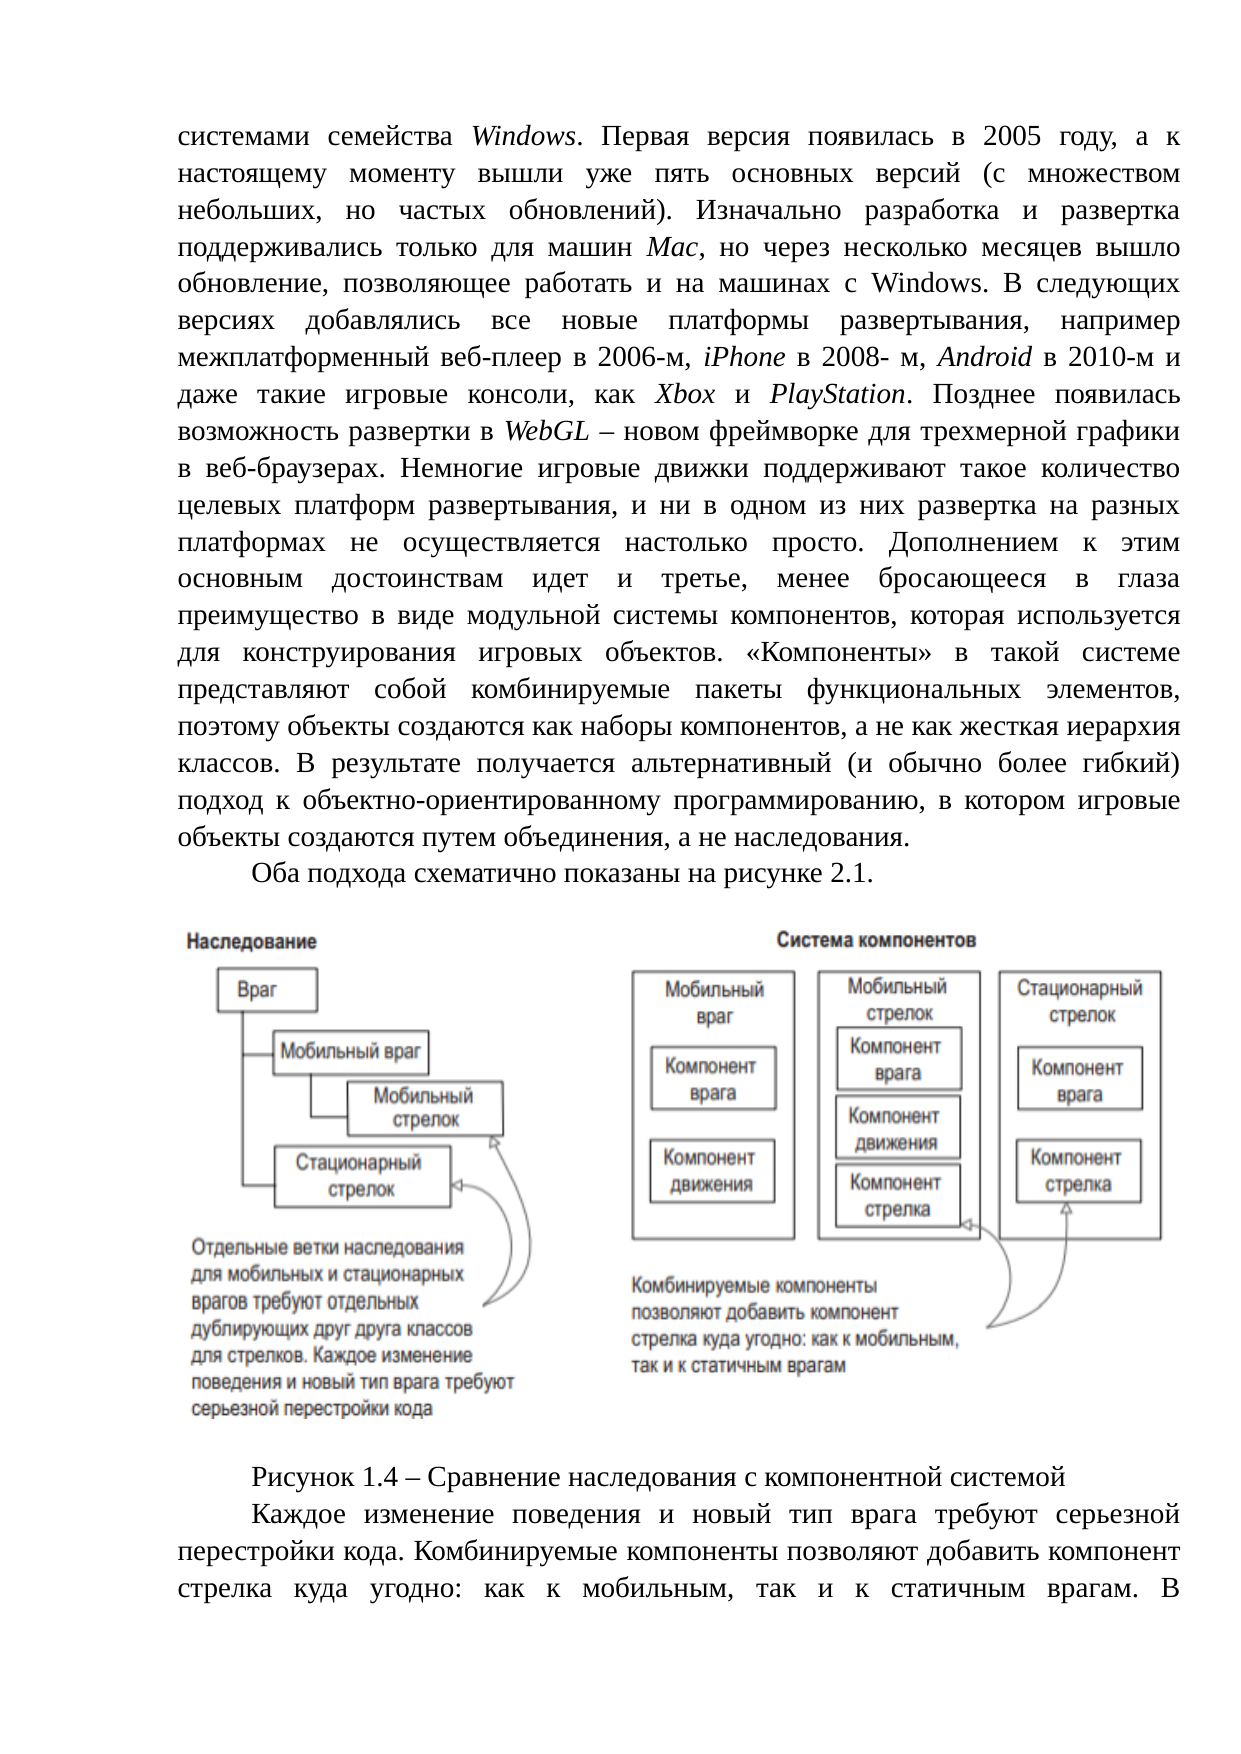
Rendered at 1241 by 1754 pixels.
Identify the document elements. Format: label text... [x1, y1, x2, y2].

text Оба подхода схематично показаны на рисунке 2.1. [177, 856, 1181, 889]
text Рисунок 1.4 – Сравнение наследования с компонентной системой [177, 1459, 1181, 1493]
picture [183, 929, 1175, 1419]
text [177, 118, 1181, 852]
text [177, 1496, 1181, 1603]
